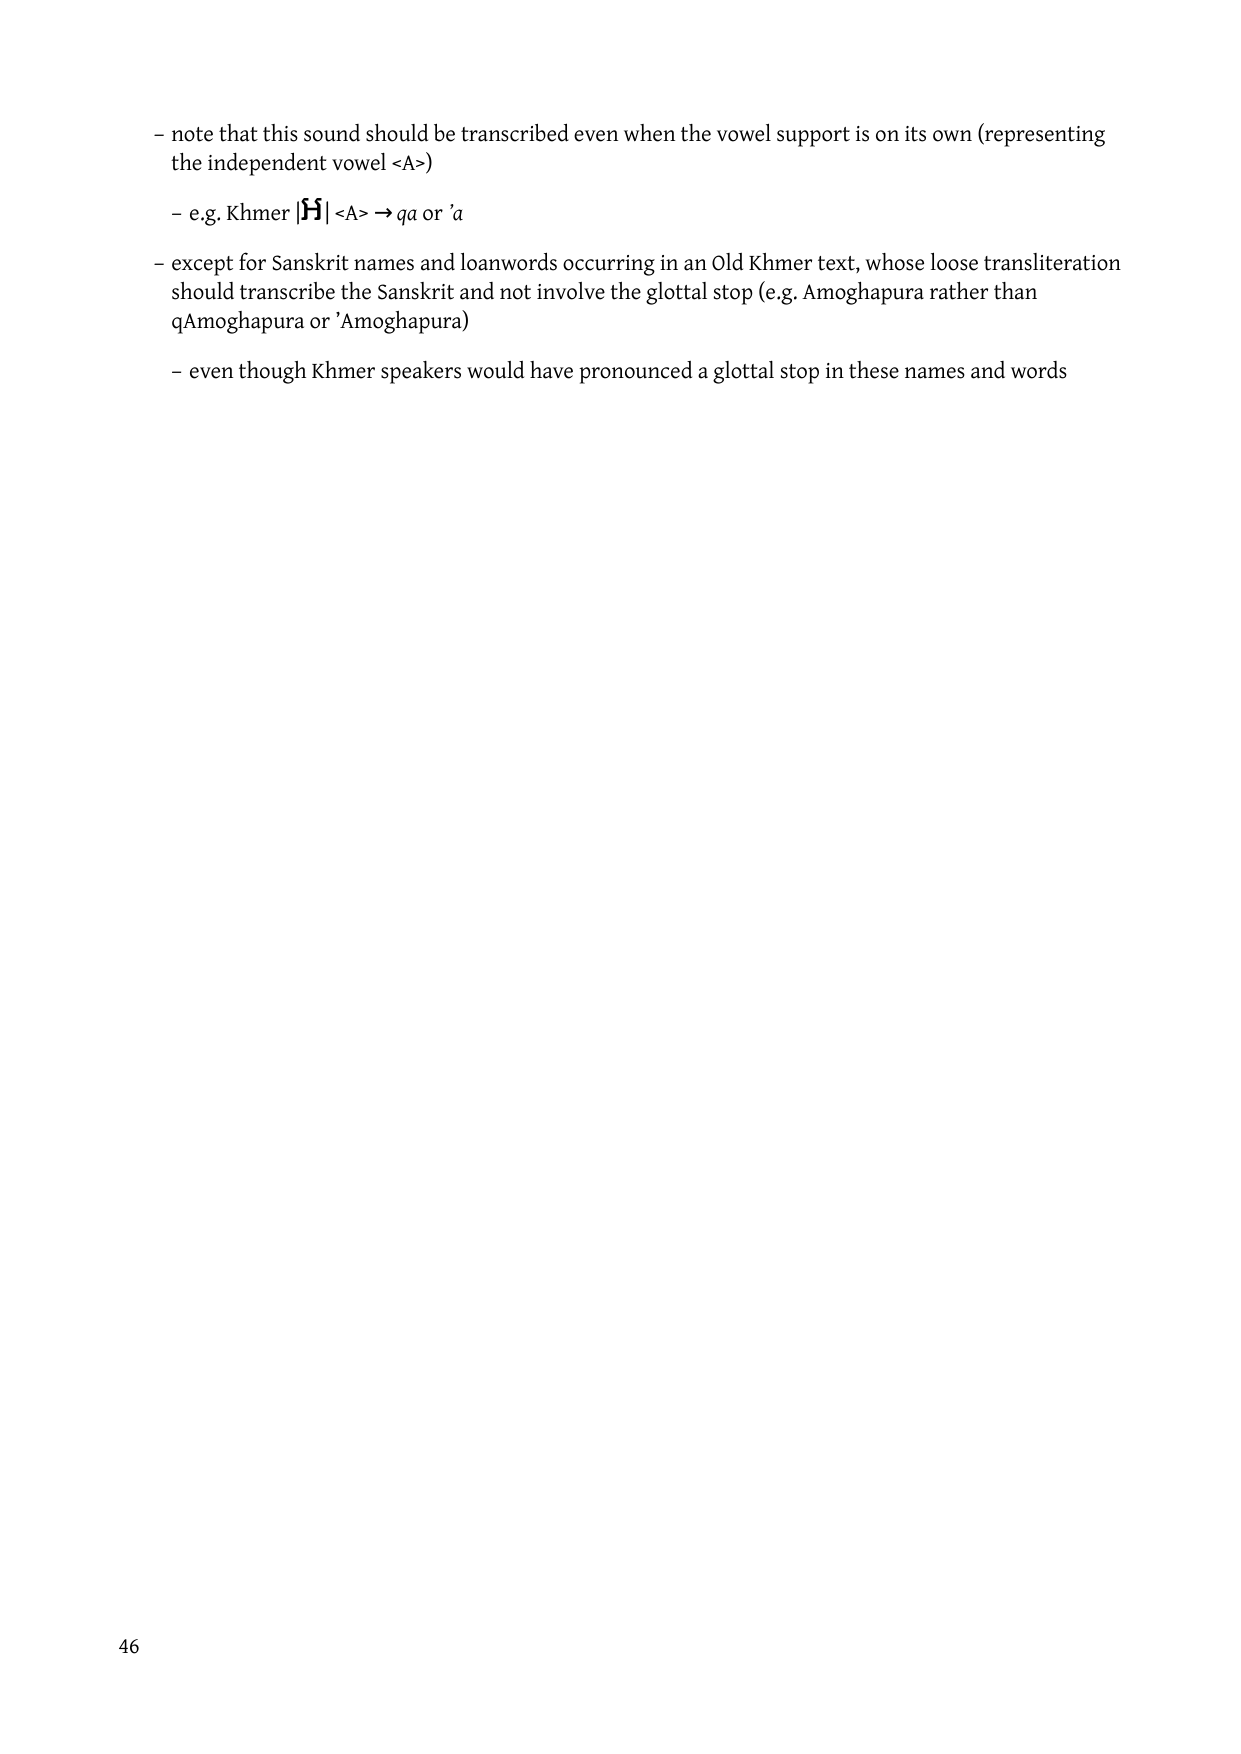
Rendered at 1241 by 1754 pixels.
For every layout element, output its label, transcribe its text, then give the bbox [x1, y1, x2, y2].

list even though Khmer speakers would have pronounced a glottal stop in these names and words [171, 356, 1122, 385]
list note that this sound should be transcribed even when the vowel support is on its own (representing the independent vowel <A>) [153, 118, 1122, 176]
list except for Sanskrit names and loanwords occurring in an Old Khmer text, whose loose transliteration should transcribe the Sanskrit and not involve the glottal stop (e.g. Amoghapura rather than qAmoghapura or ’Amoghapura) [153, 247, 1122, 335]
list e.g. Khmer |អ| <A> → qa or ’a [171, 197, 1122, 226]
